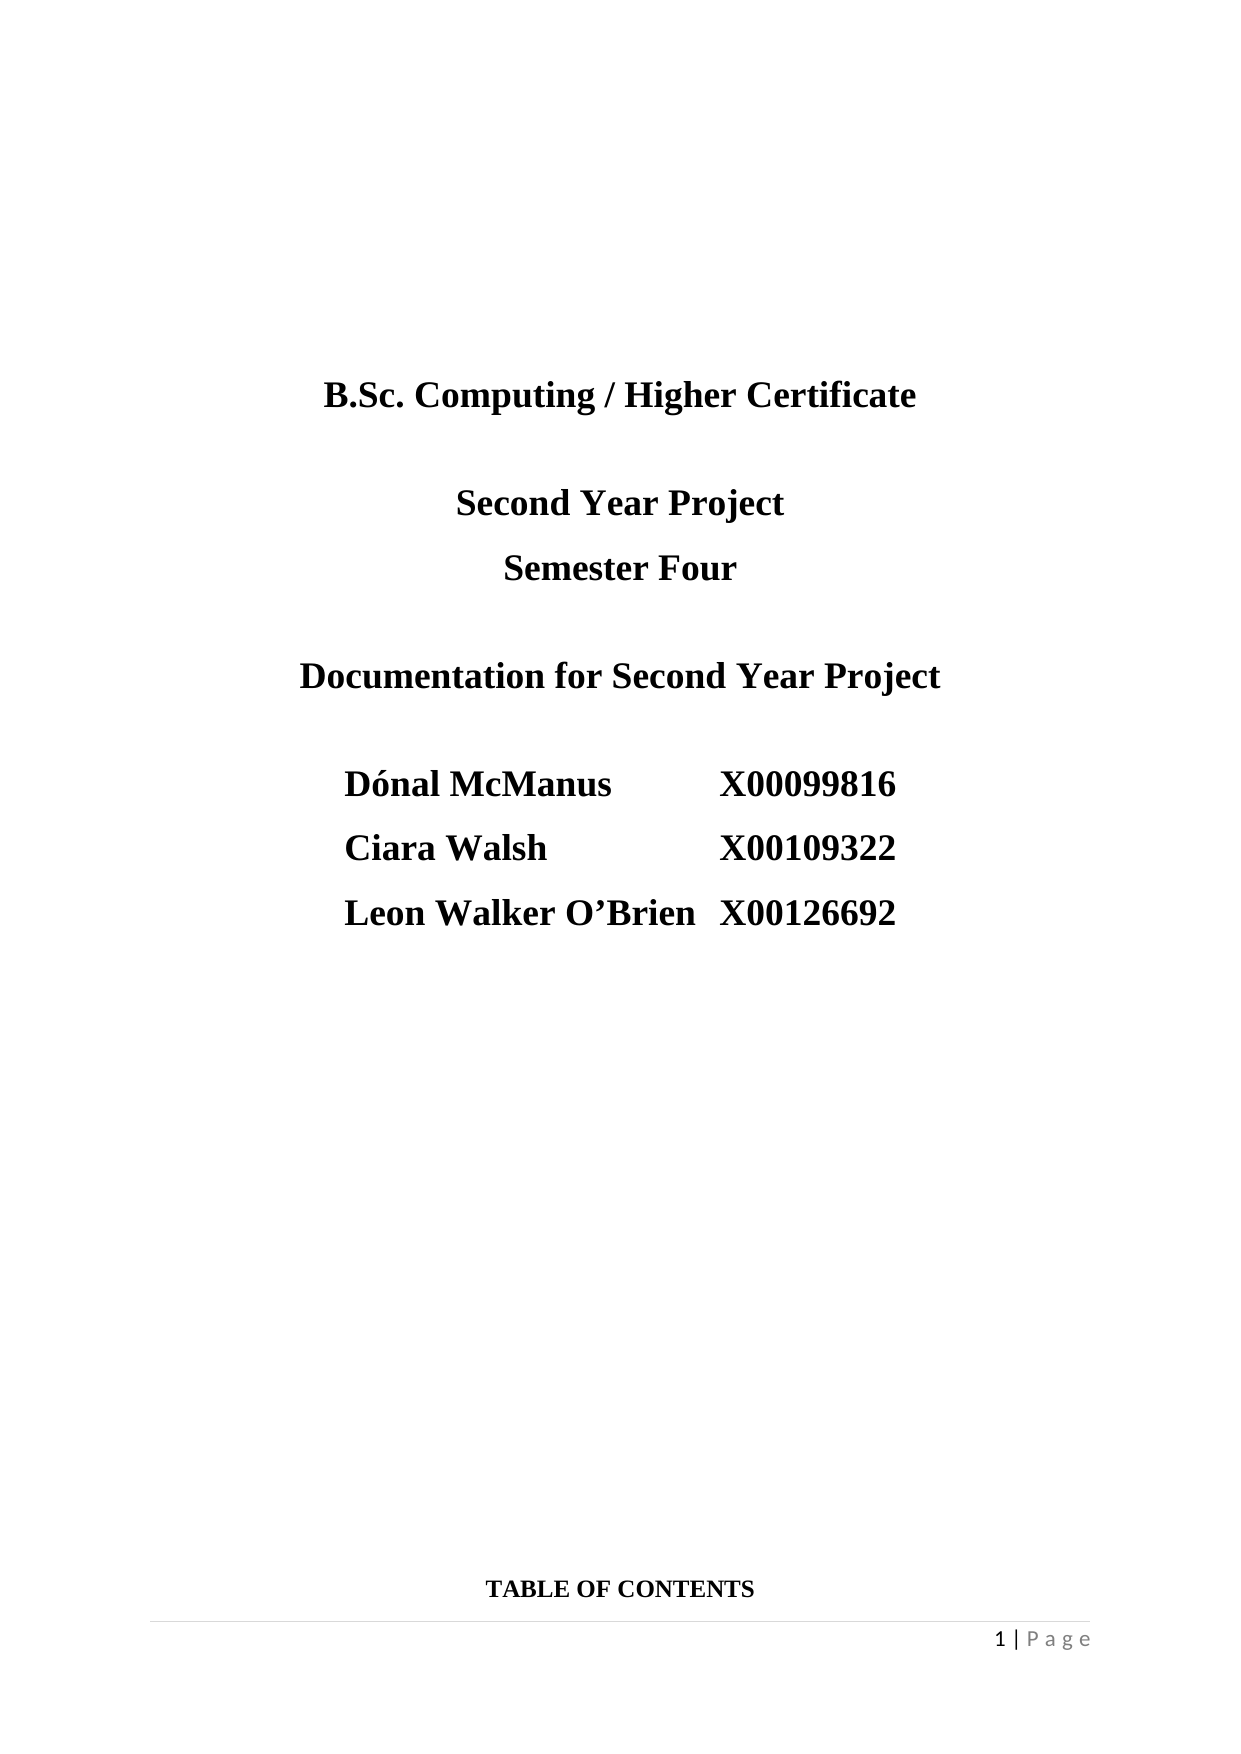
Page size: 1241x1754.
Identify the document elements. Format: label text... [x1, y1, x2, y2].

text B.Sc. Computing / Higher Certificate [150, 373, 1090, 416]
text Leon Walker O’Brien X00126692 [150, 890, 1090, 933]
text Second Year Project [150, 481, 1090, 524]
text Semester Four [150, 545, 1090, 588]
text Dónal McManus X00099816 [150, 761, 1090, 804]
text Documentation for Second Year Project [150, 653, 1090, 696]
text TABLE OF CONTENTS [150, 1574, 1090, 1603]
text Ciara Walsh X00109322 [150, 826, 1090, 869]
